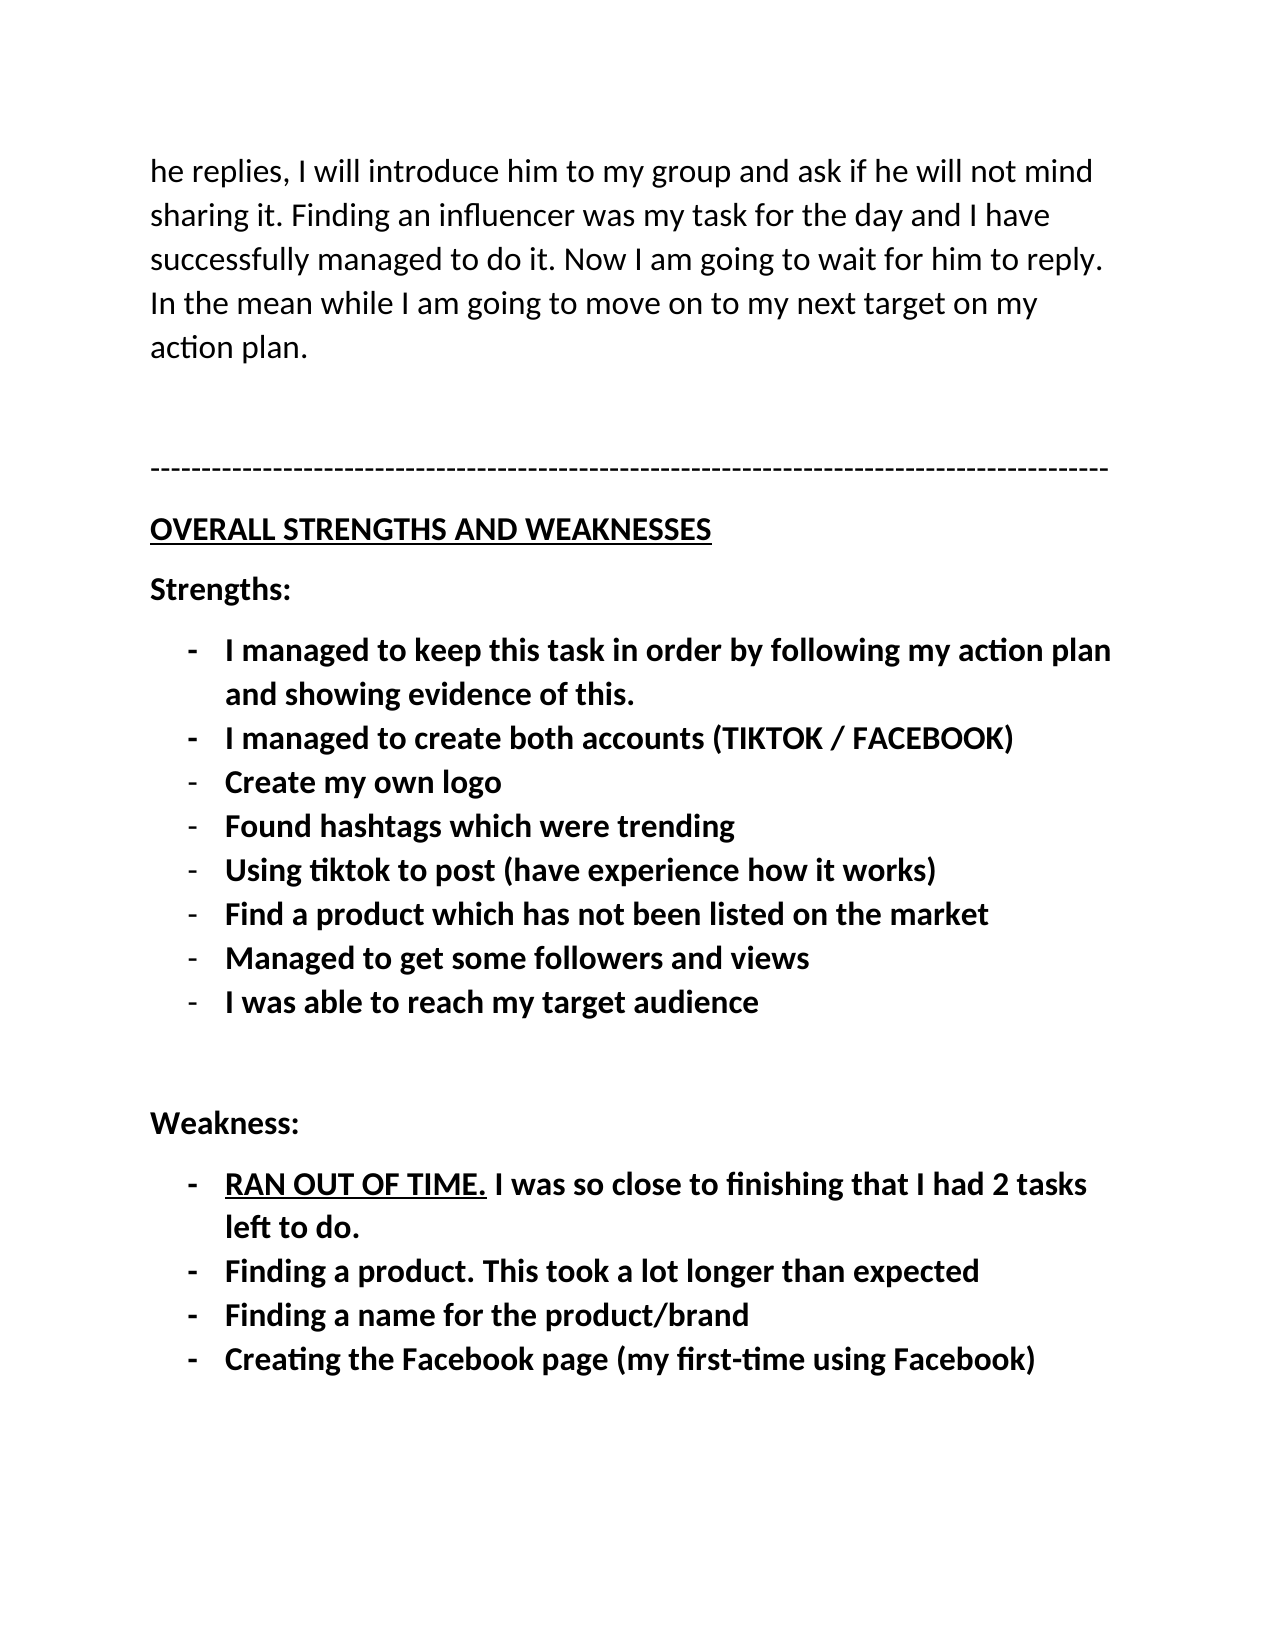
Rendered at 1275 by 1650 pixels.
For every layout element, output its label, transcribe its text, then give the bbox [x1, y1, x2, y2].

list Finding a product. This took a lot longer than expected [187, 1250, 1125, 1291]
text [150, 150, 1125, 367]
list I managed to create both accounts (TIKTOK / FACEBOOK) [187, 717, 1125, 758]
list Finding a name for the product/brand [187, 1294, 1125, 1335]
list Managed to get some followers and views [187, 937, 1125, 977]
list I managed to keep this task in order by following my action plan and showing evidence of this. [187, 629, 1125, 714]
list RAN OUT OF TIME. I was so close to finishing that I had 2 tasks left to do. [187, 1162, 1125, 1247]
list Find a product which has not been listed on the market [187, 893, 1125, 933]
text Weakness: [150, 1102, 1125, 1143]
text ---------------------------------------------------------------------------------------------- [150, 447, 1125, 488]
text OVERALL STRENGTHS AND WEAKNESSES [150, 508, 1125, 548]
list Using tiktok to post (have experience how it works) [187, 849, 1125, 889]
list Found hashtags which were trending [187, 805, 1125, 846]
text Strengths: [150, 568, 1125, 609]
list Create my own logo [187, 761, 1125, 802]
list I was able to reach my target audience [187, 981, 1125, 1021]
list Creating the Facebook page (my first-time using Facebook) [187, 1338, 1125, 1379]
